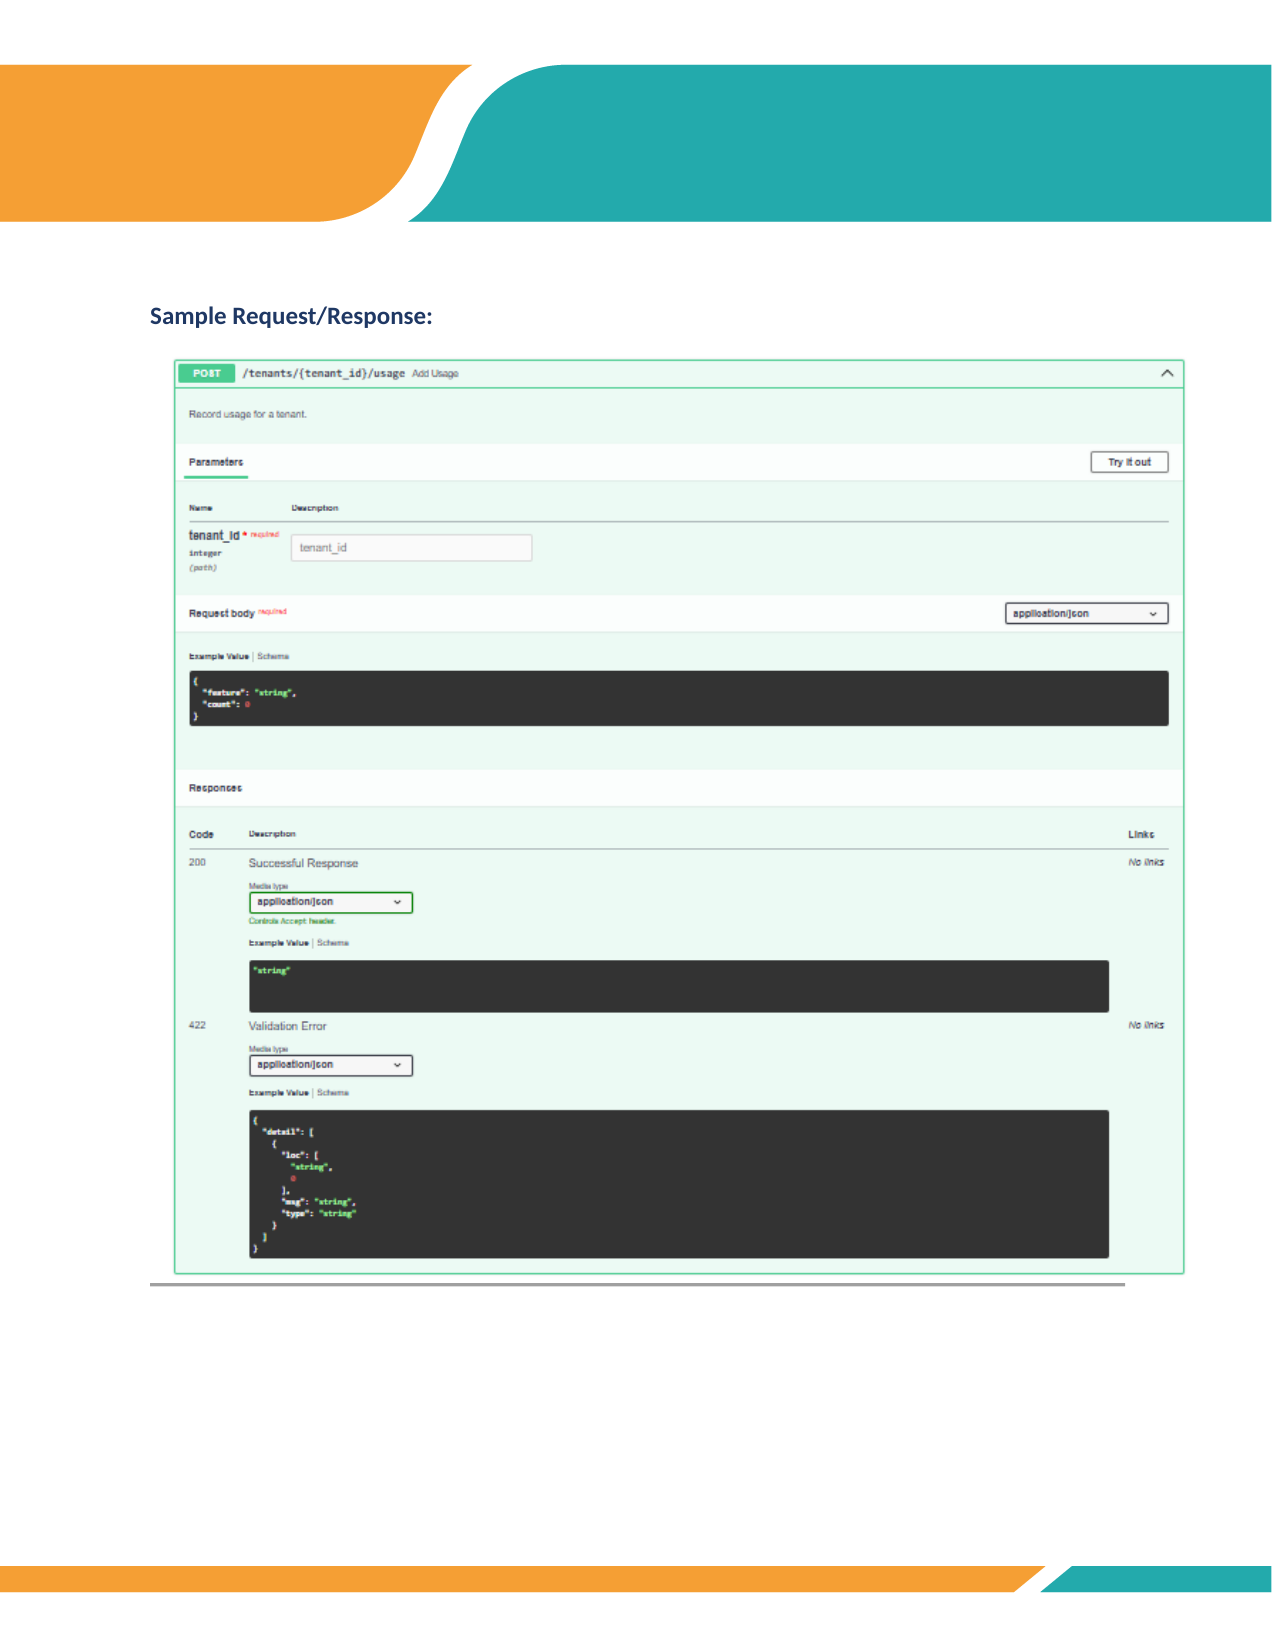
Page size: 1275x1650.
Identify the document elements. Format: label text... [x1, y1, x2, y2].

text Sample Request/Response: [150, 300, 1125, 331]
picture [0, 3, 1272, 1650]
